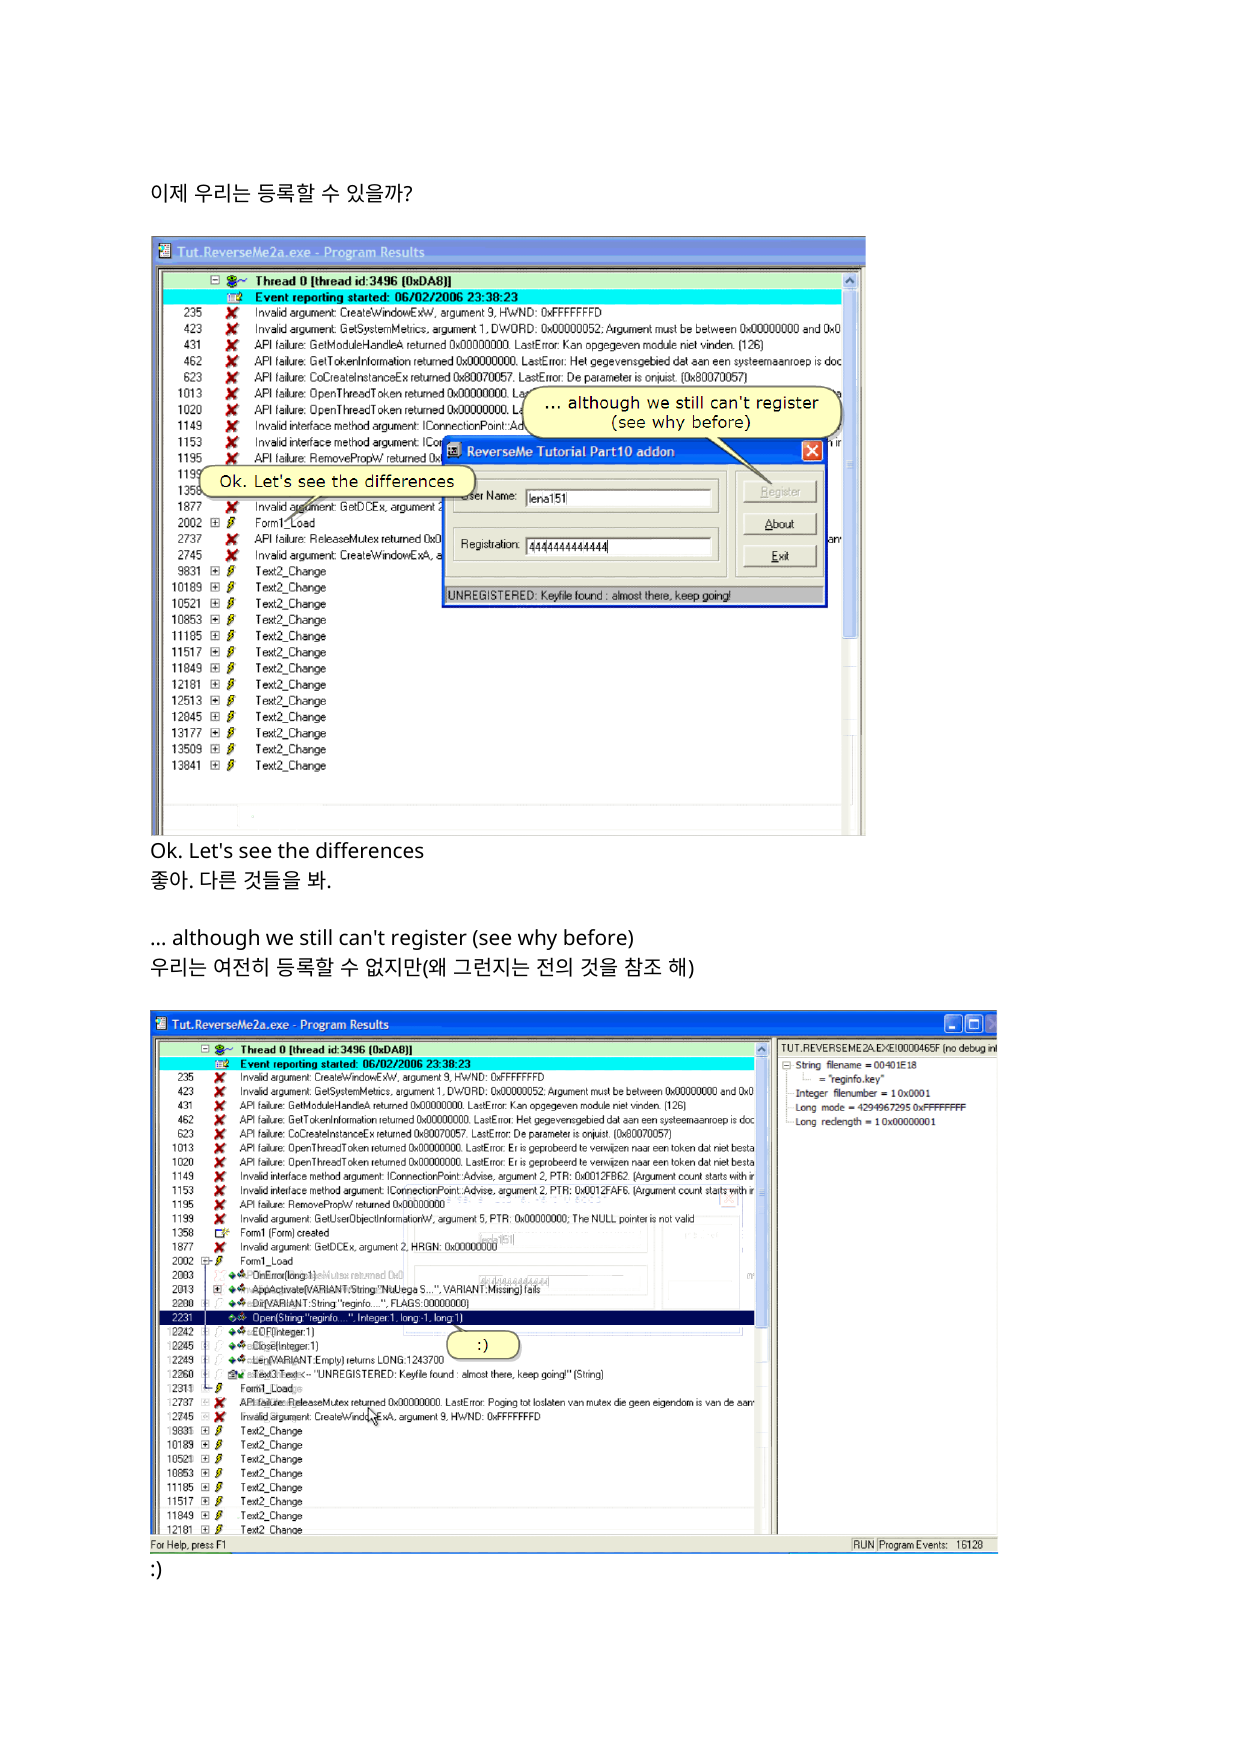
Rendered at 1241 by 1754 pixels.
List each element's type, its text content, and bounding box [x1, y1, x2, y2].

text 이제 우리는 등록할 수 있을까? [150, 177, 1090, 207]
text Ok. Let's see the differences [150, 836, 1090, 864]
picture [150, 236, 866, 836]
text :) [150, 1554, 1090, 1582]
text 우리는 여전히 등록할 수 없지만(왜 그런지는 전의 것을 참조 해) [150, 952, 1090, 982]
text … although we still can't register (see why before) [150, 923, 1090, 952]
picture [150, 1010, 999, 1554]
text 좋아. 다른 것들을 봐. [150, 864, 1090, 895]
